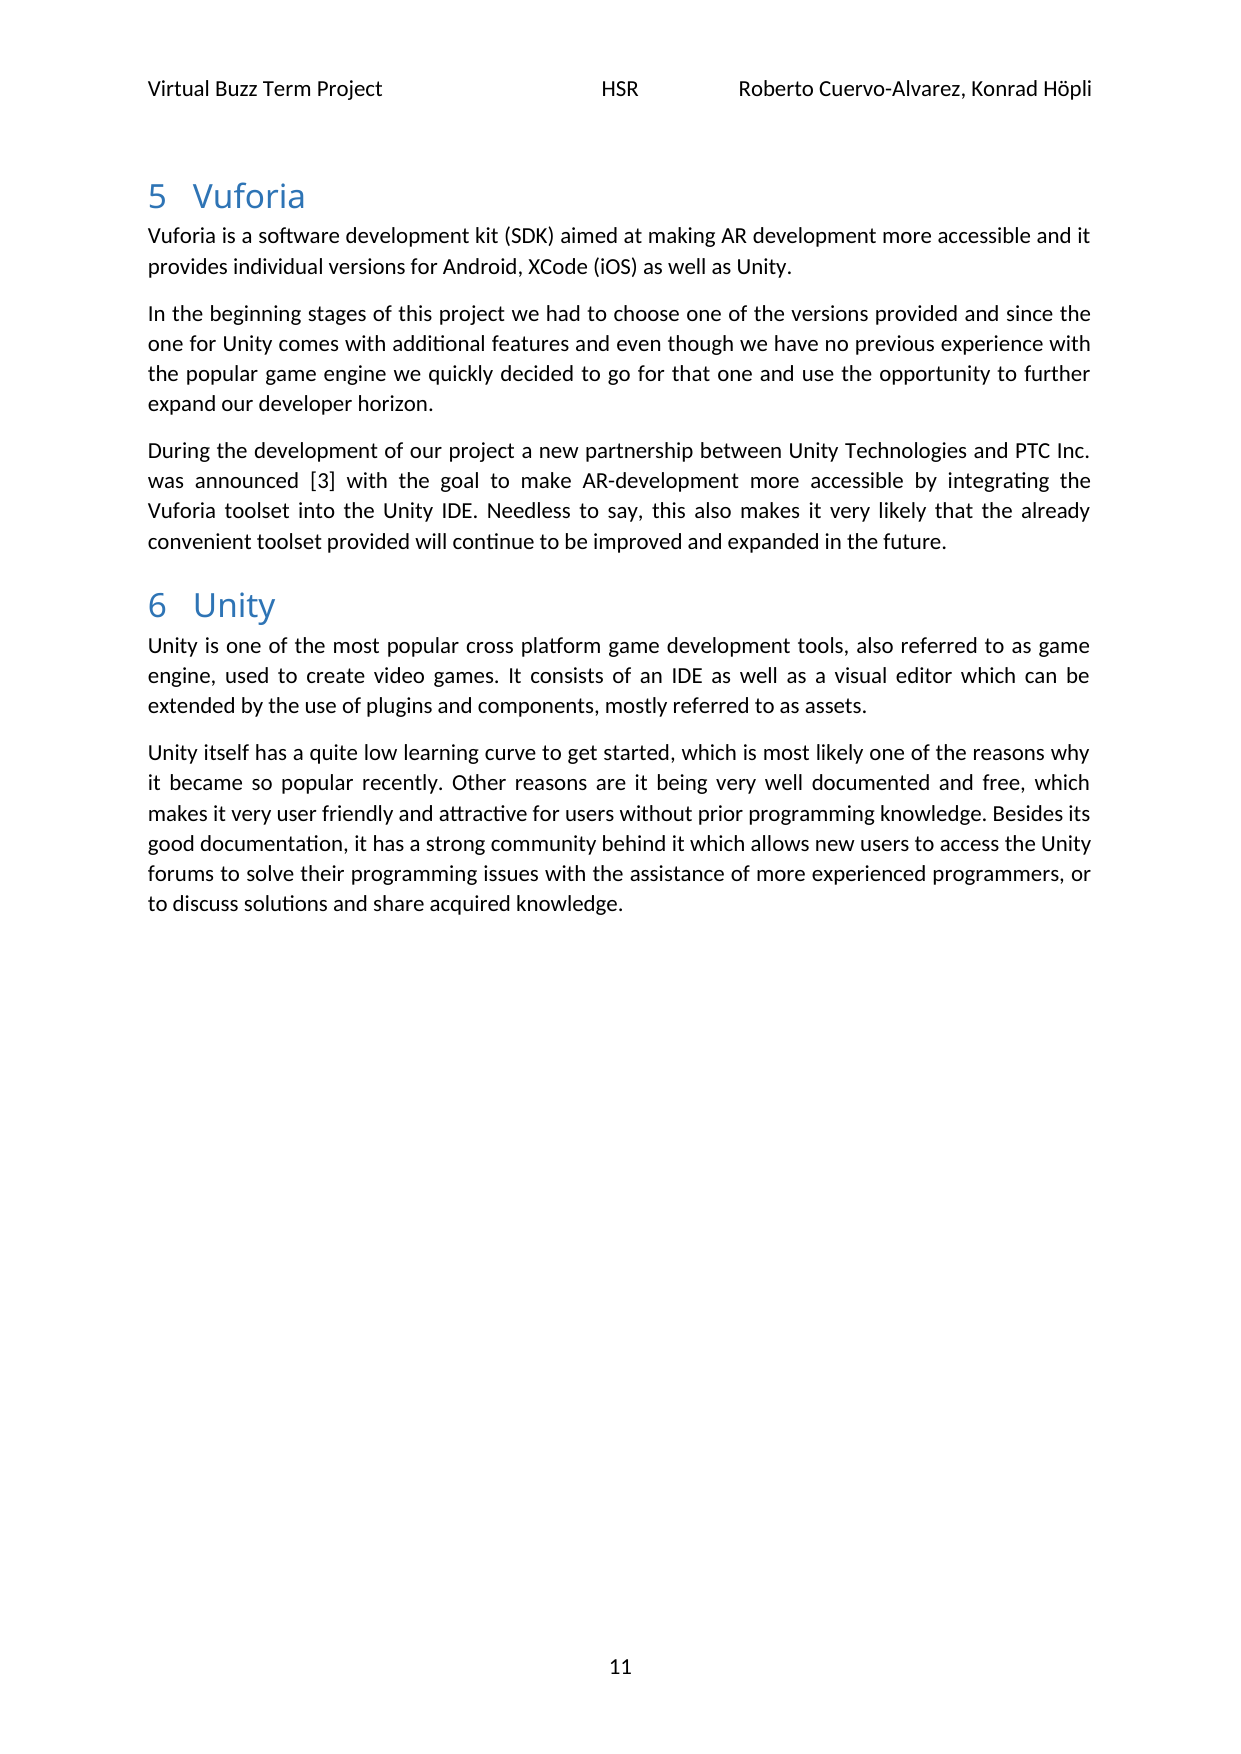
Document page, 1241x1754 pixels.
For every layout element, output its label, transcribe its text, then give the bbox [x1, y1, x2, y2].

text In the beginning stages of this project we had to choose one of the versions provided and since the one for Unity comes with additional features and even though we have no previous experience with the popular game engine we quickly decided to go for that one and use the opportunity to further expand our developer horizon. [148, 299, 1093, 417]
text Vuforia is a software development kit (SDK) aimed at making AR development more accessible and it provides individual versions for Android, XCode (iOS) as well as Unity. [148, 222, 1093, 280]
subtitle Vuforia [148, 173, 1093, 218]
text During the development of our project a new partnership between Unity Technologies and PTC Inc. was announced with the goal to make AR-development more accessible by integrating the Vuforia toolset into the Unity IDE. Needless to say, this also makes it very likely that the already convenient toolset provided will continue to be improved and expanded in the future. [148, 436, 1093, 555]
text Unity is one of the most popular cross platform game development tools, also referred to as game engine, used to create video games. It consists of an IDE as well as a visual editor which can be extended by the use of plugins and components, mostly referred to as assets. [148, 631, 1093, 719]
text Unity itself has a quite low learning curve to get started, which is most likely one of the reasons why it became so popular recently. Other reasons are it being very well documented and free, which makes it very user friendly and attractive for users without prior programming knowledge. Besides its good documentation, it has a strong community behind it which allows new users to access the Unity forums to solve their programming issues with the assistance of more experienced programmers, or to discuss solutions and share acquired knowledge. [148, 738, 1093, 917]
subtitle Unity [148, 582, 1093, 627]
